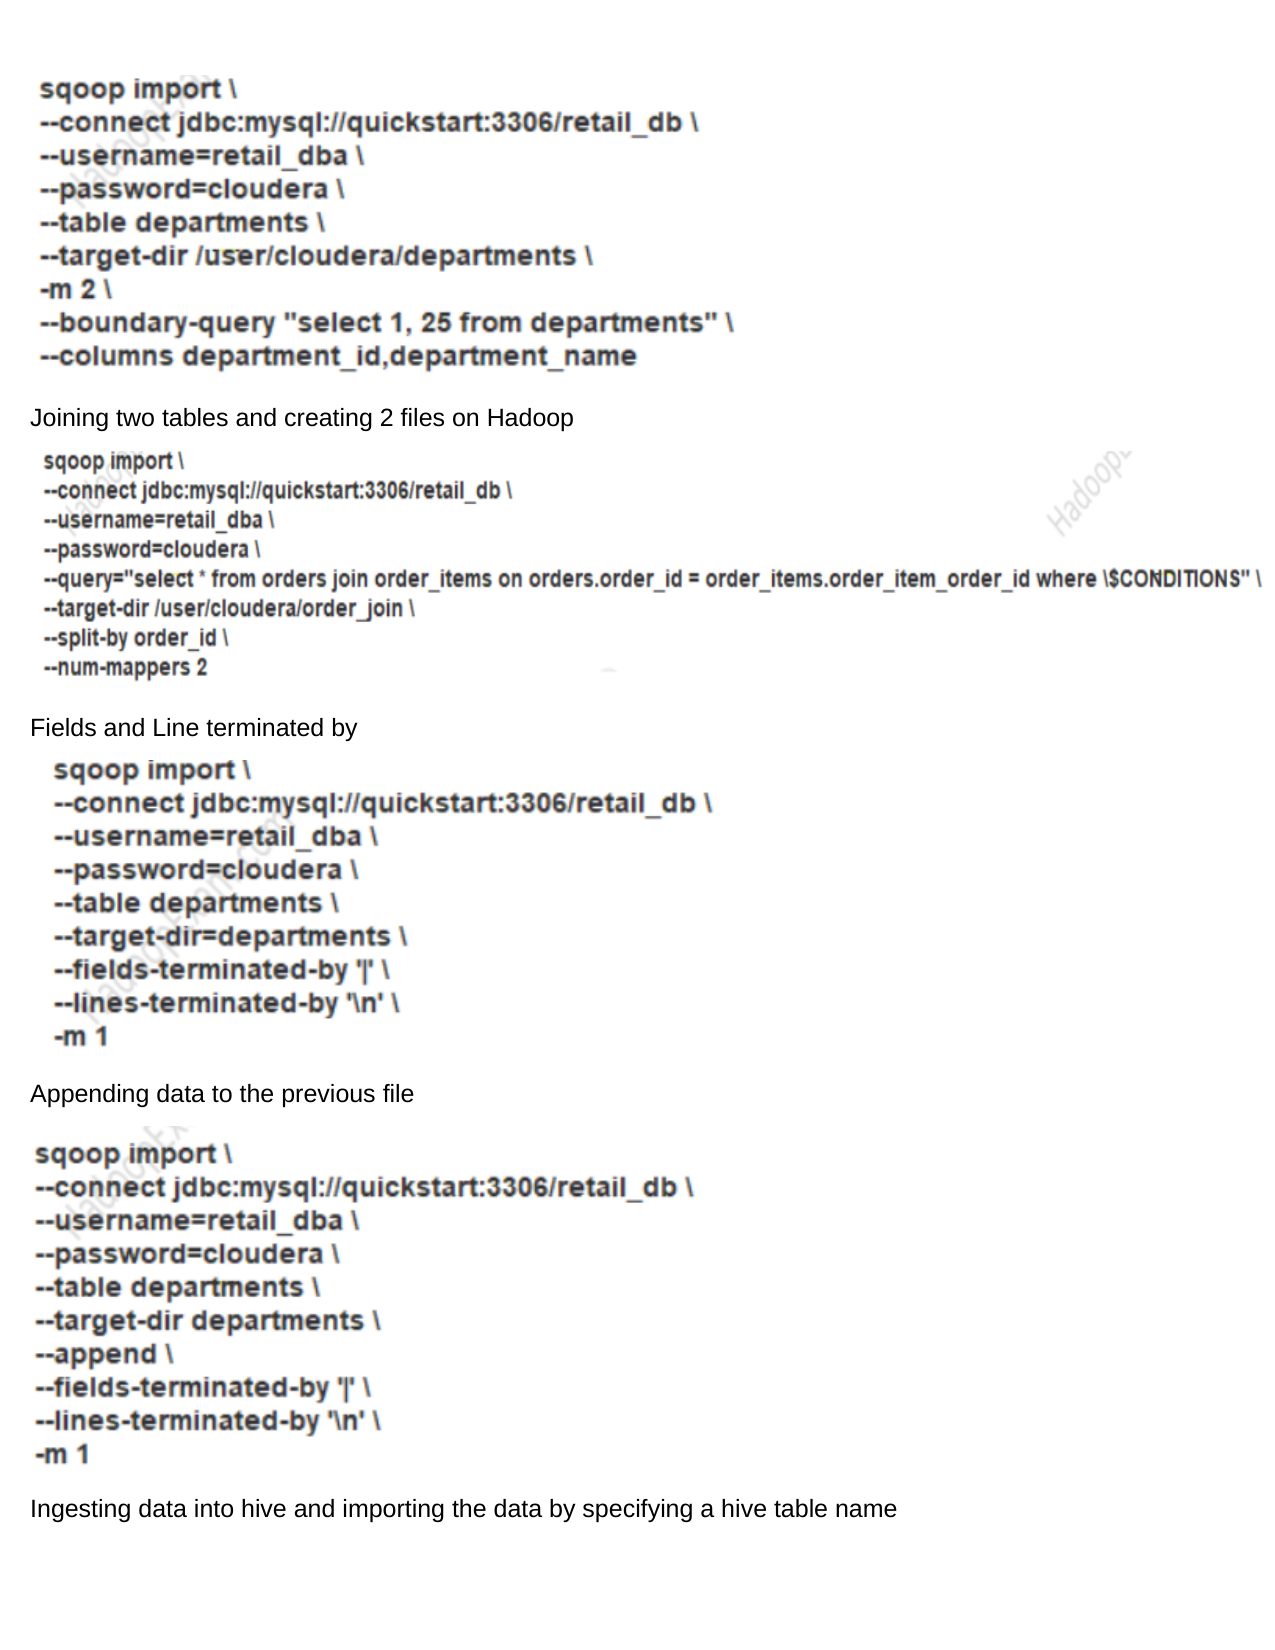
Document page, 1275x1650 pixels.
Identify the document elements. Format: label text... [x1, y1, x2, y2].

picture [30, 451, 1267, 694]
picture [30, 75, 755, 385]
text Ingesting data into hive and importing the data by specifying a hive table name [30, 1494, 1200, 1523]
picture [30, 760, 729, 1061]
picture [30, 1126, 704, 1476]
text Appending data to the previous file [30, 1079, 1200, 1108]
text Fields and Line terminated by [30, 713, 1200, 741]
text Joining two tables and creating 2 files on Hadoop [30, 403, 1200, 432]
